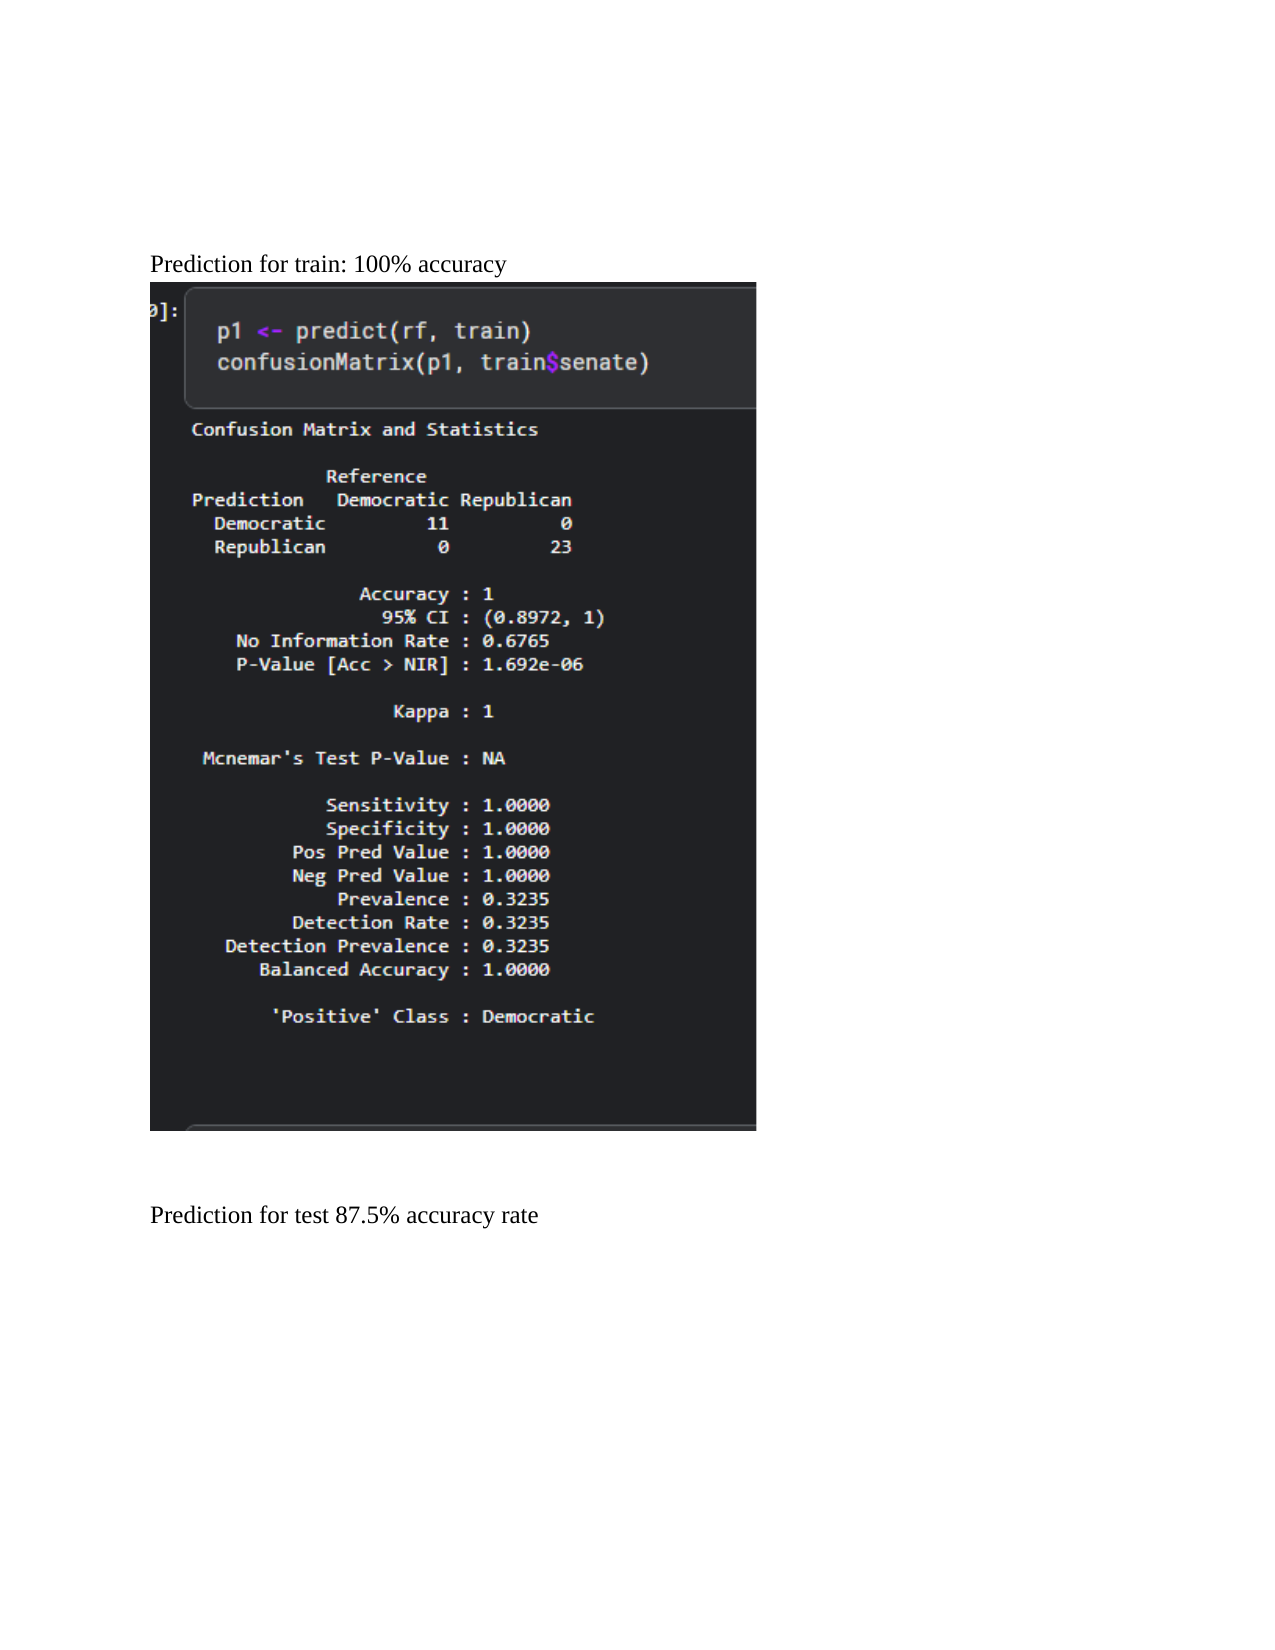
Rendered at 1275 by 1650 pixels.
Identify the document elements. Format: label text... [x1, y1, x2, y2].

text Prediction for test 87.5% accuracy rate [150, 1200, 1125, 1229]
picture [150, 282, 757, 1131]
text Prediction for train: 100% accuracy [150, 249, 1125, 278]
